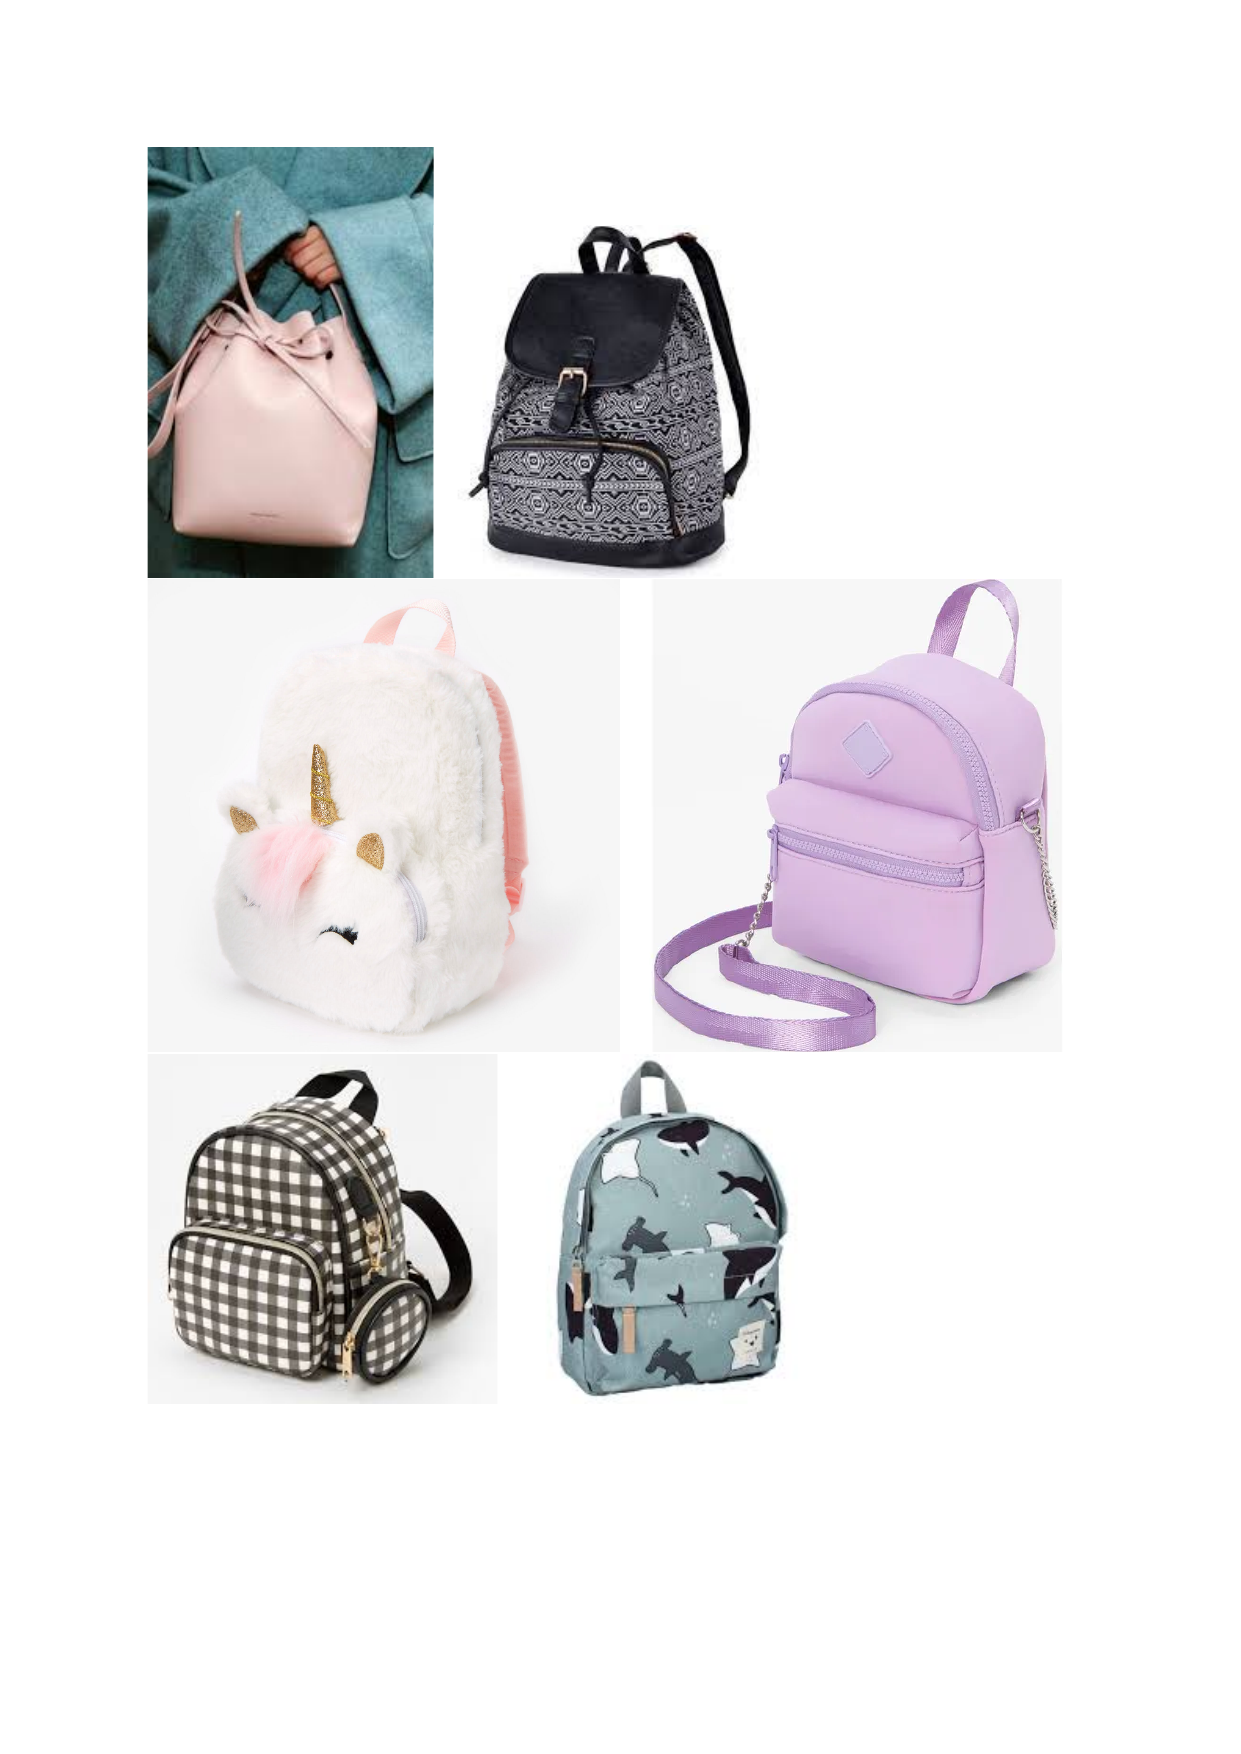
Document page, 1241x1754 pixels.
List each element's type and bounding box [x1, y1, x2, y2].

picture [147, 579, 1093, 1052]
picture [147, 147, 785, 578]
picture [147, 1054, 848, 1404]
